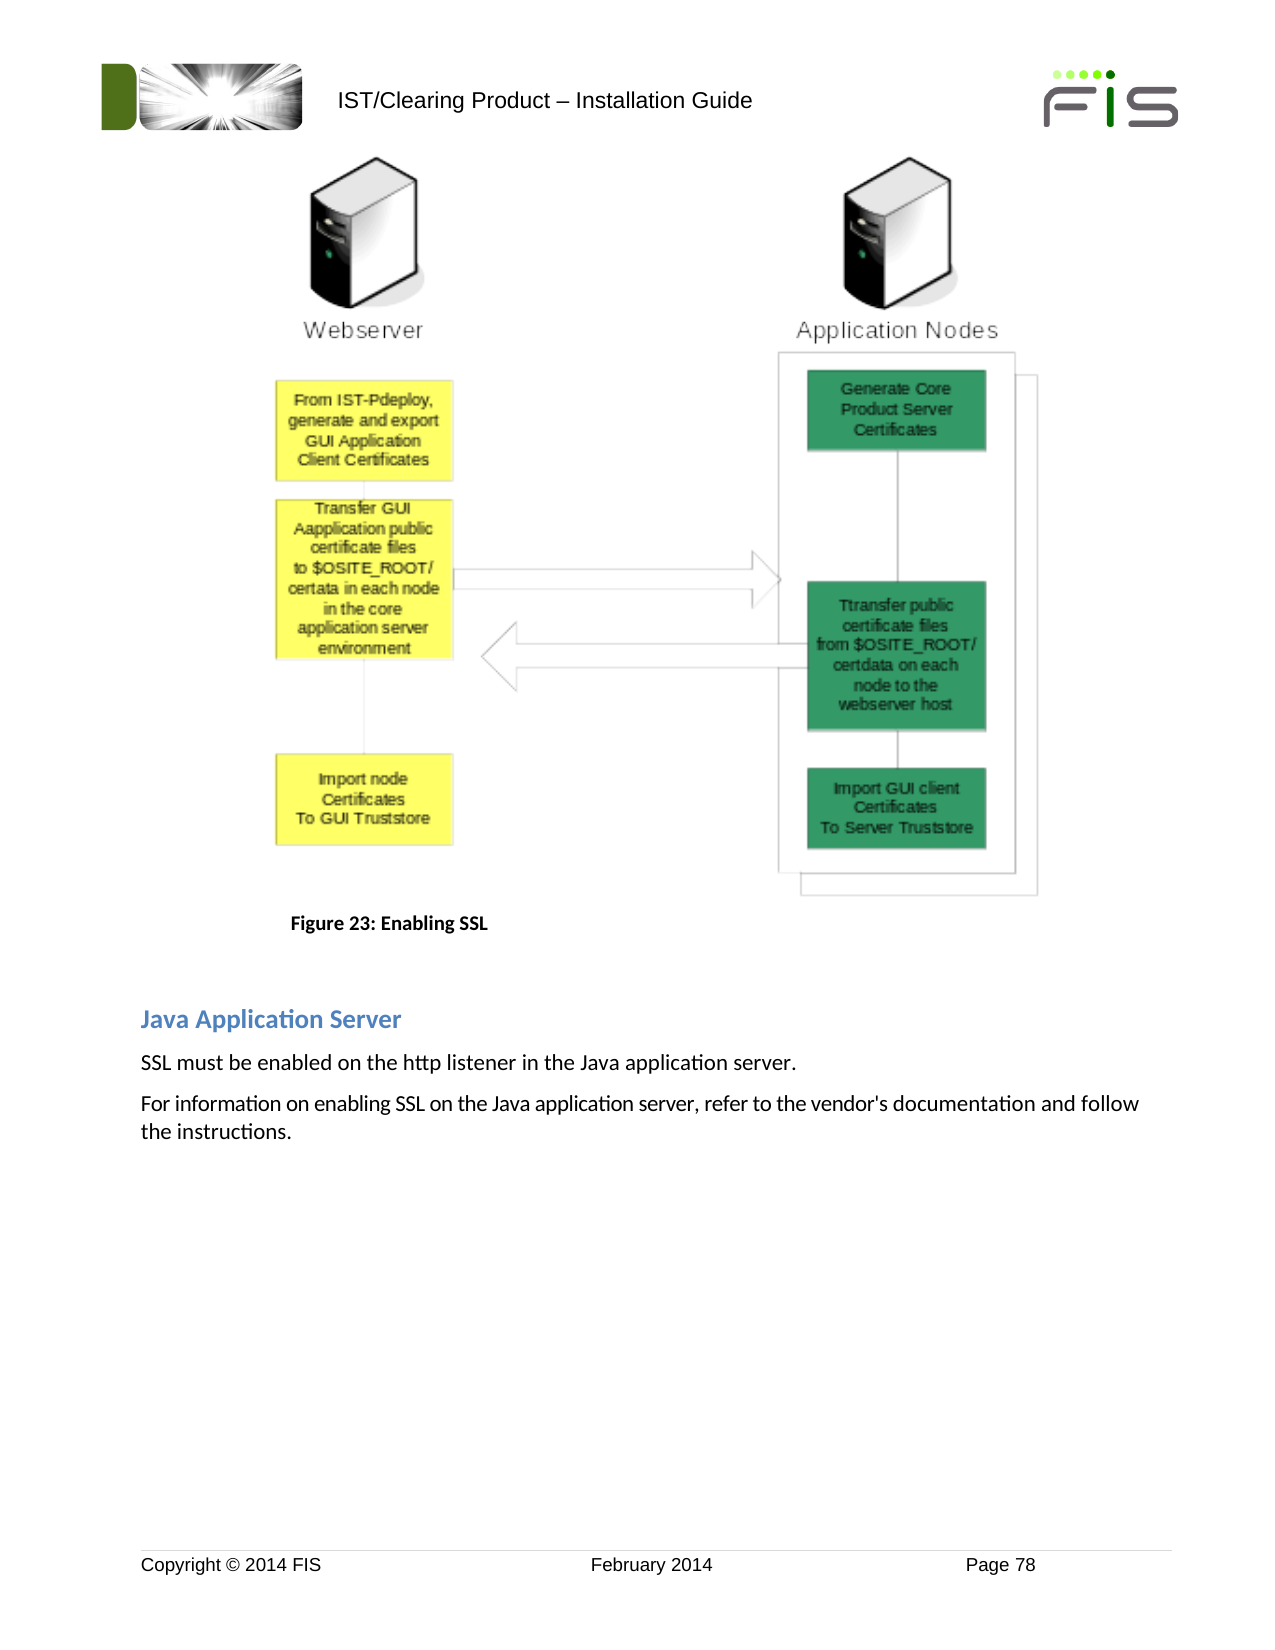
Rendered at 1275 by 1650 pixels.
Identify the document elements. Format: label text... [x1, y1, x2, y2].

text Figure 23: Enabling SSL [291, 911, 1172, 936]
subtitle Java Application Server [141, 1003, 1172, 1036]
picture [1043, 70, 1179, 127]
text For information on enabling SSL on the Java application server, refer to the vendor's documentation and follow the instructions. [141, 1089, 1172, 1145]
picture [101, 51, 313, 146]
text SSL must be enabled on the http listener in the Java application server. [141, 1048, 1172, 1076]
